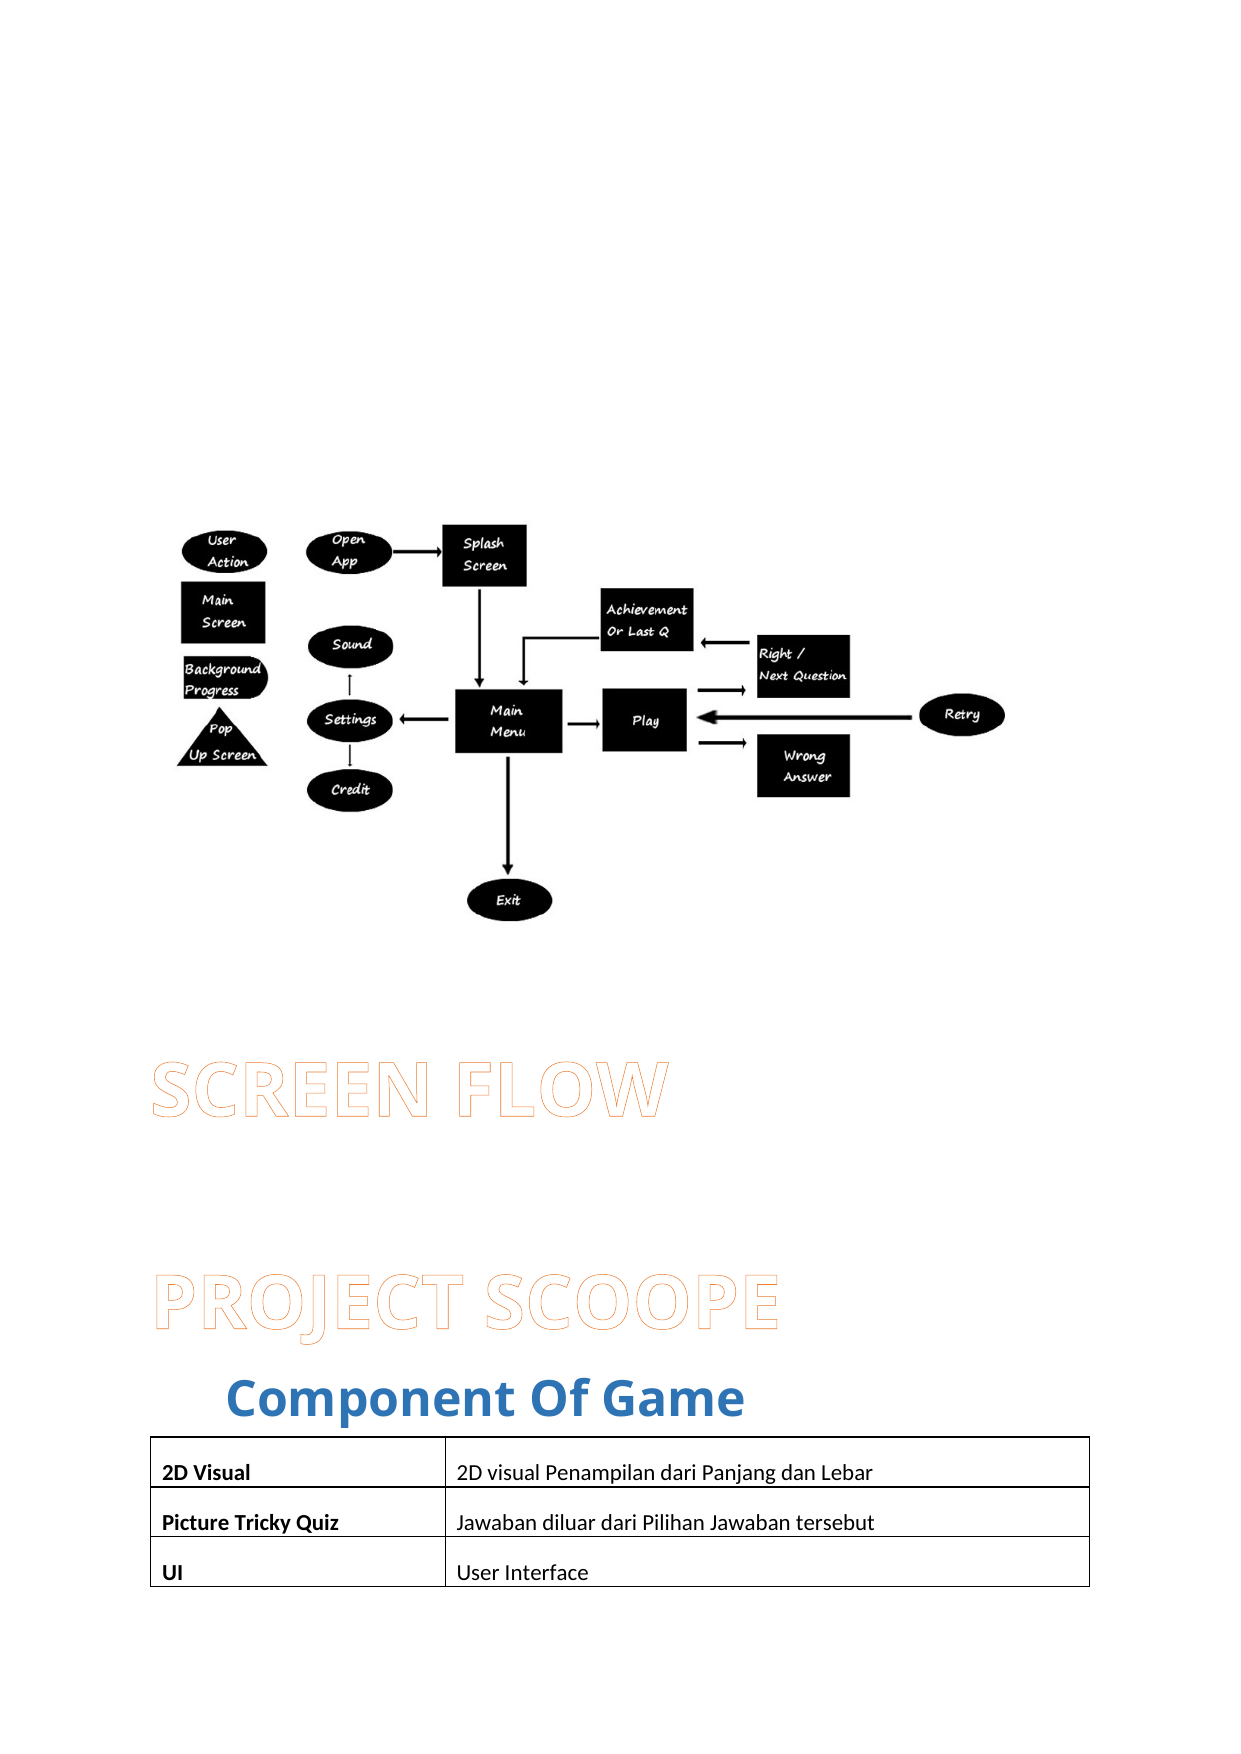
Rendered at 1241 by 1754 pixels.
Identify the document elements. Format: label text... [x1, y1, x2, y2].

table_cell User Interface [446, 1537, 1089, 1586]
picture [173, 395, 1007, 1009]
subtitle Component Of Game [150, 1363, 1090, 1431]
table_cell UI [151, 1537, 445, 1586]
table_header 2D visual Penampilan dari Panjang dan Lebar [446, 1438, 1089, 1486]
table_cell Picture Tricky Quiz [151, 1488, 445, 1536]
table_cell Jawaban diluar dari Pilihan Jawaban tersebut [446, 1488, 1089, 1536]
subtitle PROJECT SCOOPE [150, 1248, 1090, 1351]
table_header 2D Visual [151, 1438, 445, 1486]
